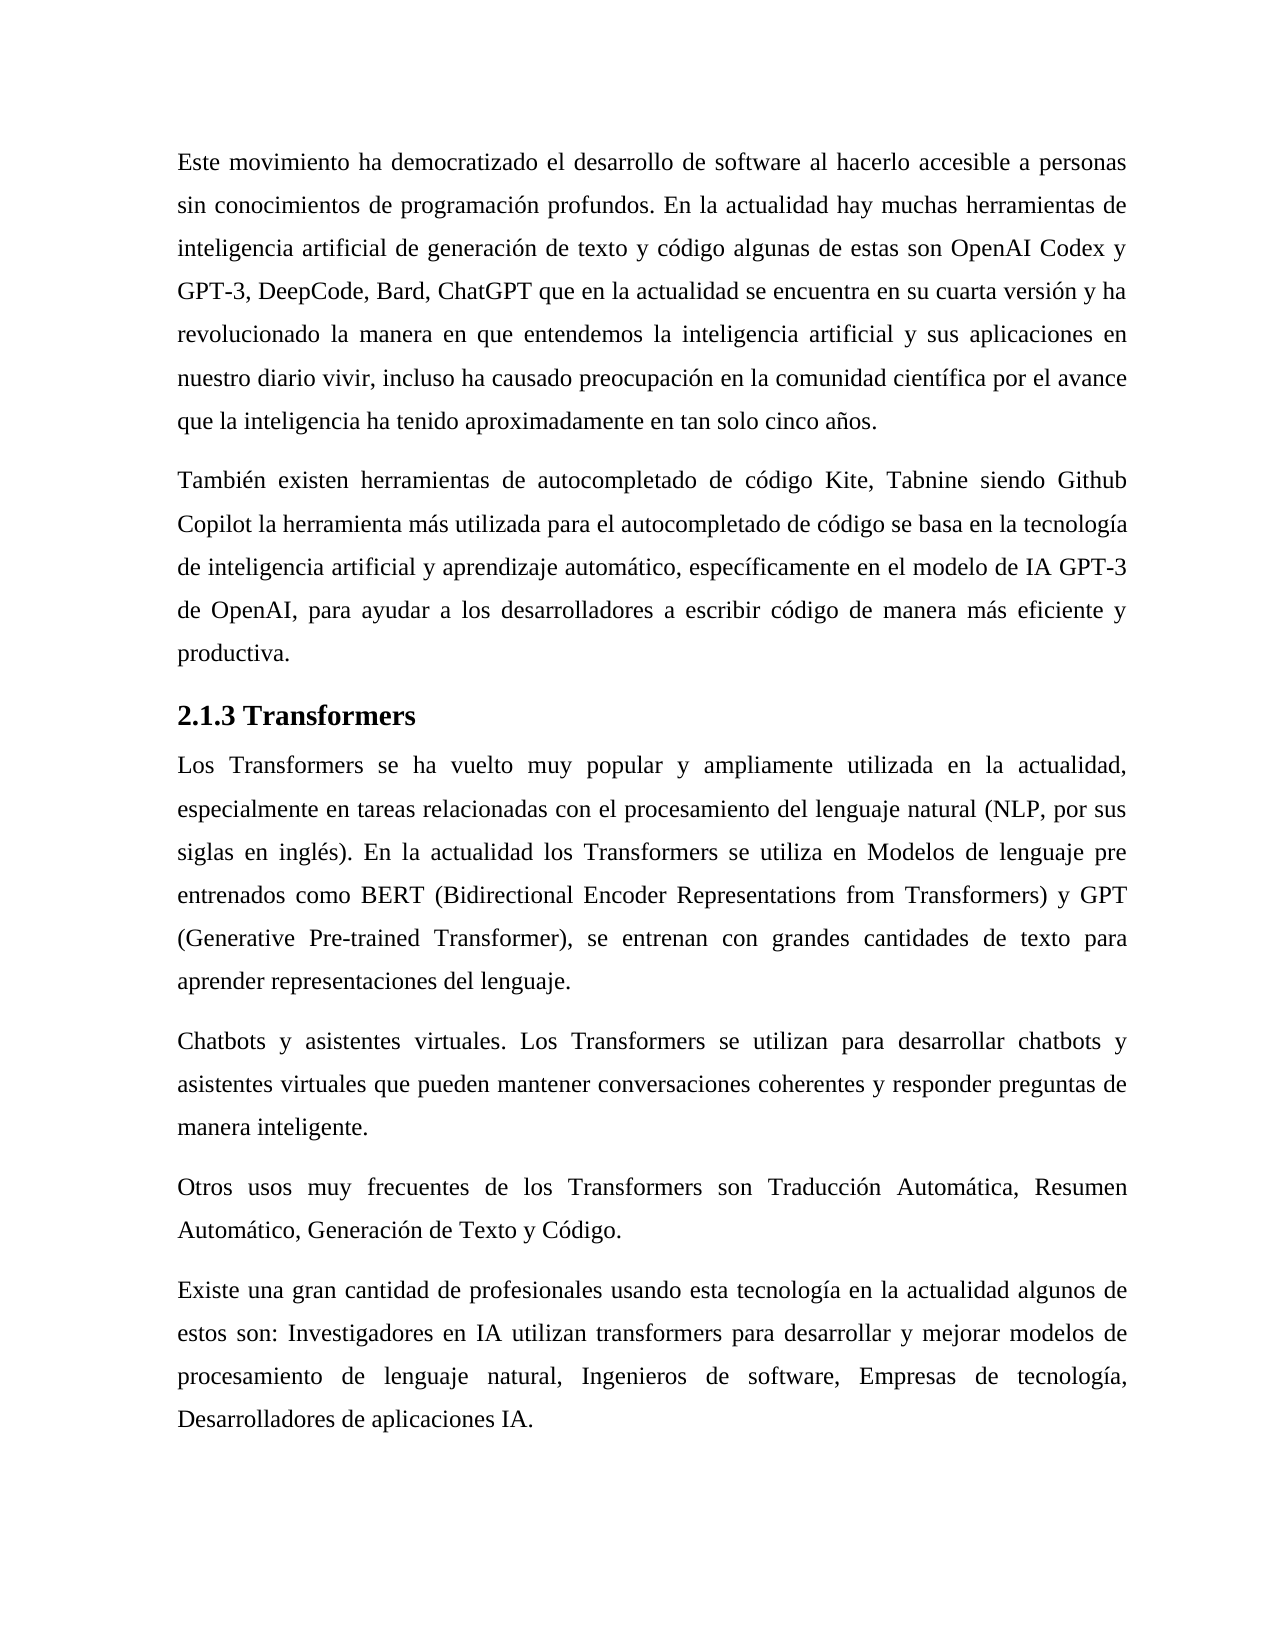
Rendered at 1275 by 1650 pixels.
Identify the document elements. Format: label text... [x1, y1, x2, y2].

text Otros usos muy frecuentes de los Transformers son Traducción Automática, Resumen Automático, Generación de Texto y Código. [177, 1172, 1128, 1244]
text Chatbots y asistentes virtuales. Los Transformers se utilizan para desarrollar chatbots y asistentes virtuales que pueden mantener conversaciones coherentes y responder preguntas de manera inteligente. [177, 1026, 1128, 1141]
text Existe una gran cantidad de profesionales usando esta tecnología en la actualidad algunos de estos son: Investigadores en IA utilizan transformers para desarrollar y mejorar modelos de procesamiento de lenguaje natural, Ingenieros de software, Empresas de tecnología, Desarrolladores de aplicaciones IA. [177, 1275, 1128, 1433]
subtitle 2.1.3 Transformers [177, 698, 1128, 731]
text Este movimiento ha democratizado el desarrollo de software al hacerlo accesible a personas sin conocimientos de programación profundos. En la actualidad hay muchas herramientas de inteligencia artificial de generación de texto y código algunas de estas son OpenAI Codex y GPT-3, DeepCode, Bard, ChatGPT que en la actualidad se encuentra en su cuarta versión y ha revolucionado la manera en que entendemos la inteligencia artificial y sus aplicaciones en nuestro diario vivir, incluso ha causado preocupación en la comunidad científica por el avance que la inteligencia ha tenido aproximadamente en tan solo cinco años. [177, 147, 1128, 434]
text También existen herramientas de autocompletado de código Kite, Tabnine siendo Github Copilot la herramienta más utilizada para el autocompletado de código se basa en la tecnología de inteligencia artificial y aprendizaje automático, específicamente en el modelo de IA GPT-3 de OpenAI, para ayudar a los desarrolladores a escribir código de manera más eficiente y productiva. [177, 466, 1128, 667]
text Los Transformers se ha vuelto muy popular y ampliamente utilizada en la actualidad, especialmente en tareas relacionadas con el procesamiento del lenguaje natural (NLP, por sus siglas en inglés). En la actualidad los Transformers se utiliza en Modelos de lenguaje pre entrenados como BERT (Bidirectional Encoder Representations from Transformers) y GPT (Generative Pre-trained Transformer), se entrenan con grandes cantidades de texto para aprender representaciones del lenguaje. [177, 751, 1128, 995]
